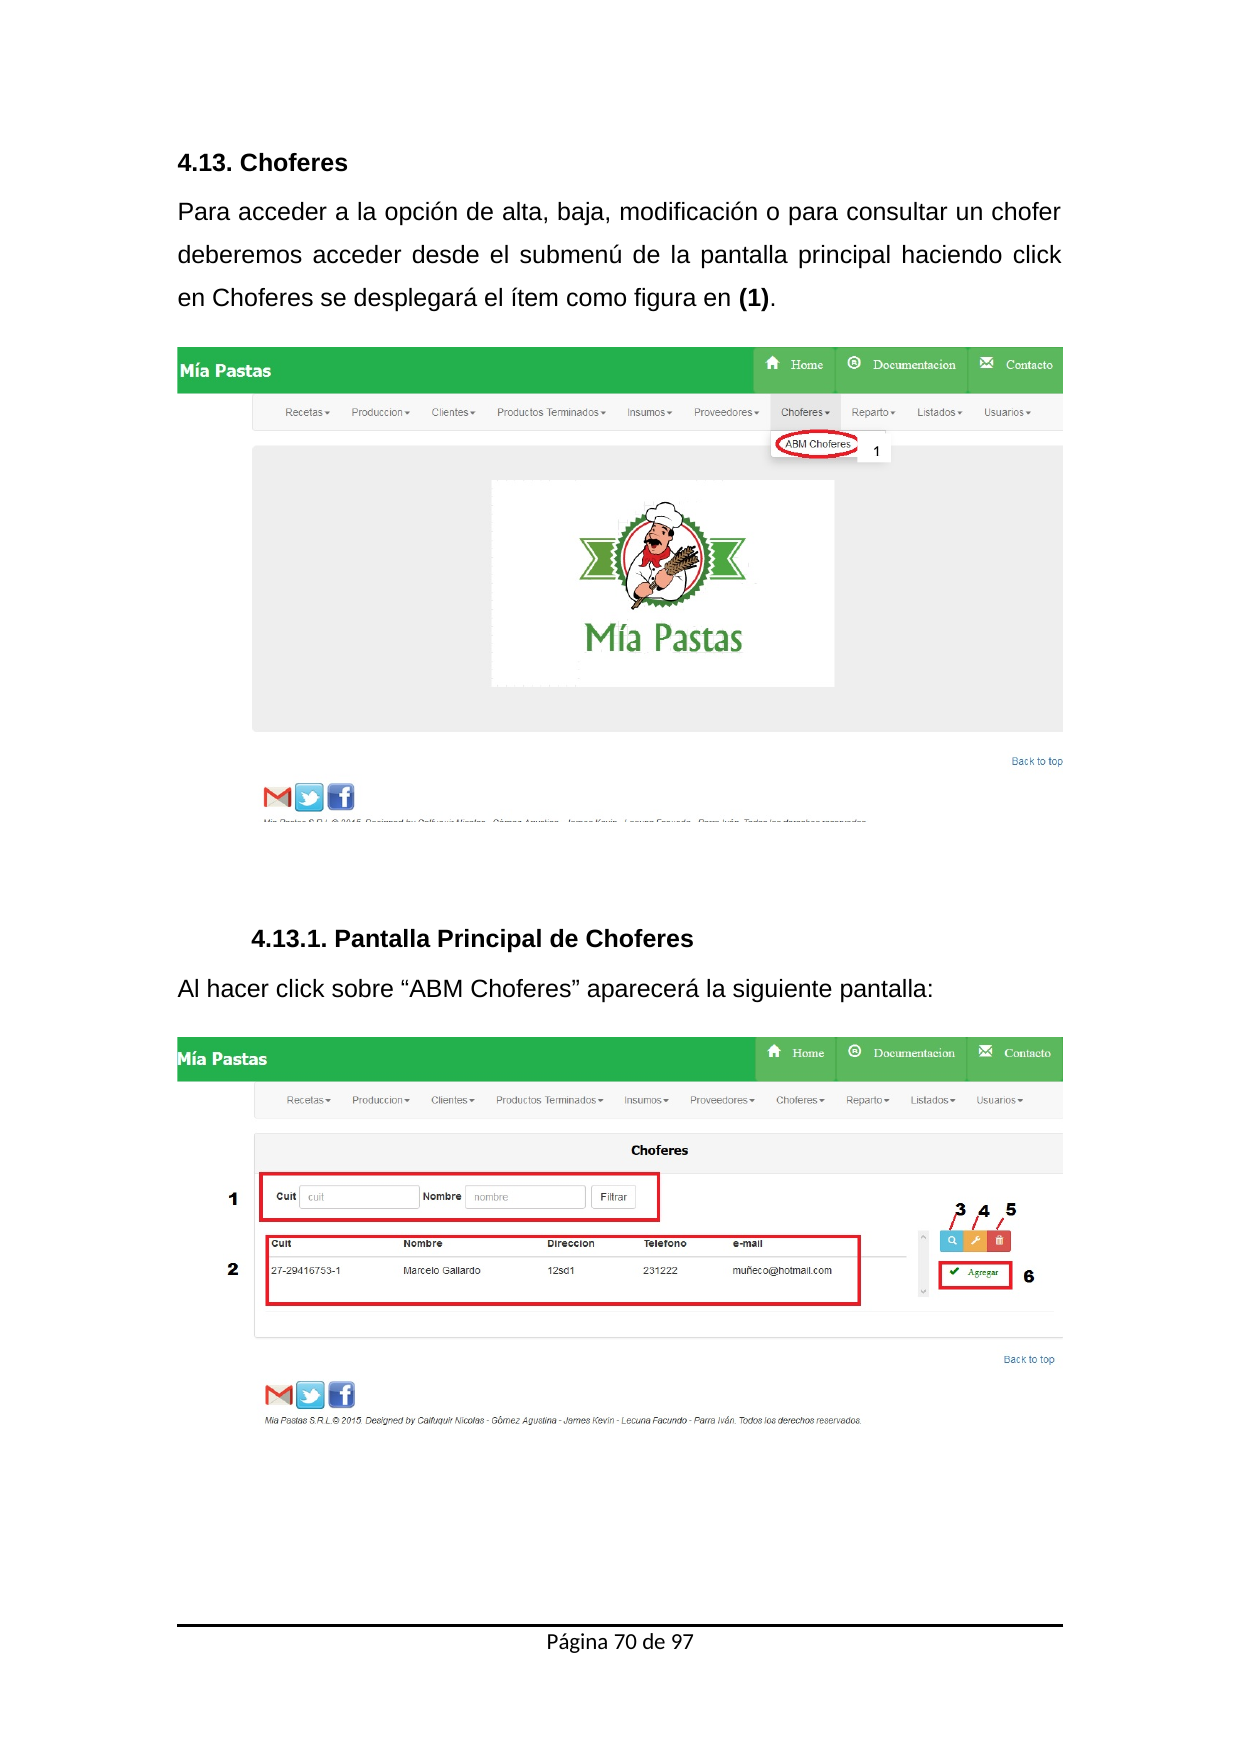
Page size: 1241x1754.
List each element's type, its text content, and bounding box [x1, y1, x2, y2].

text Para acceder a la opción de alta, baja, modificación o para consultar un chofer deberemos acceder desde el submenú de la pantalla principal haciendo click en Choferes se desplegará el ítem como figura en (1). [177, 197, 1063, 312]
picture [177, 347, 1063, 822]
text Al hacer click sobre “ABM Choferes” aparecerá la siguiente pantalla: [177, 974, 1063, 1003]
subtitle 4.13. Choferes [177, 148, 1063, 176]
subtitle 4.13.1. Pantalla Principal de Choferes [177, 924, 1063, 953]
picture [177, 1037, 1063, 1505]
